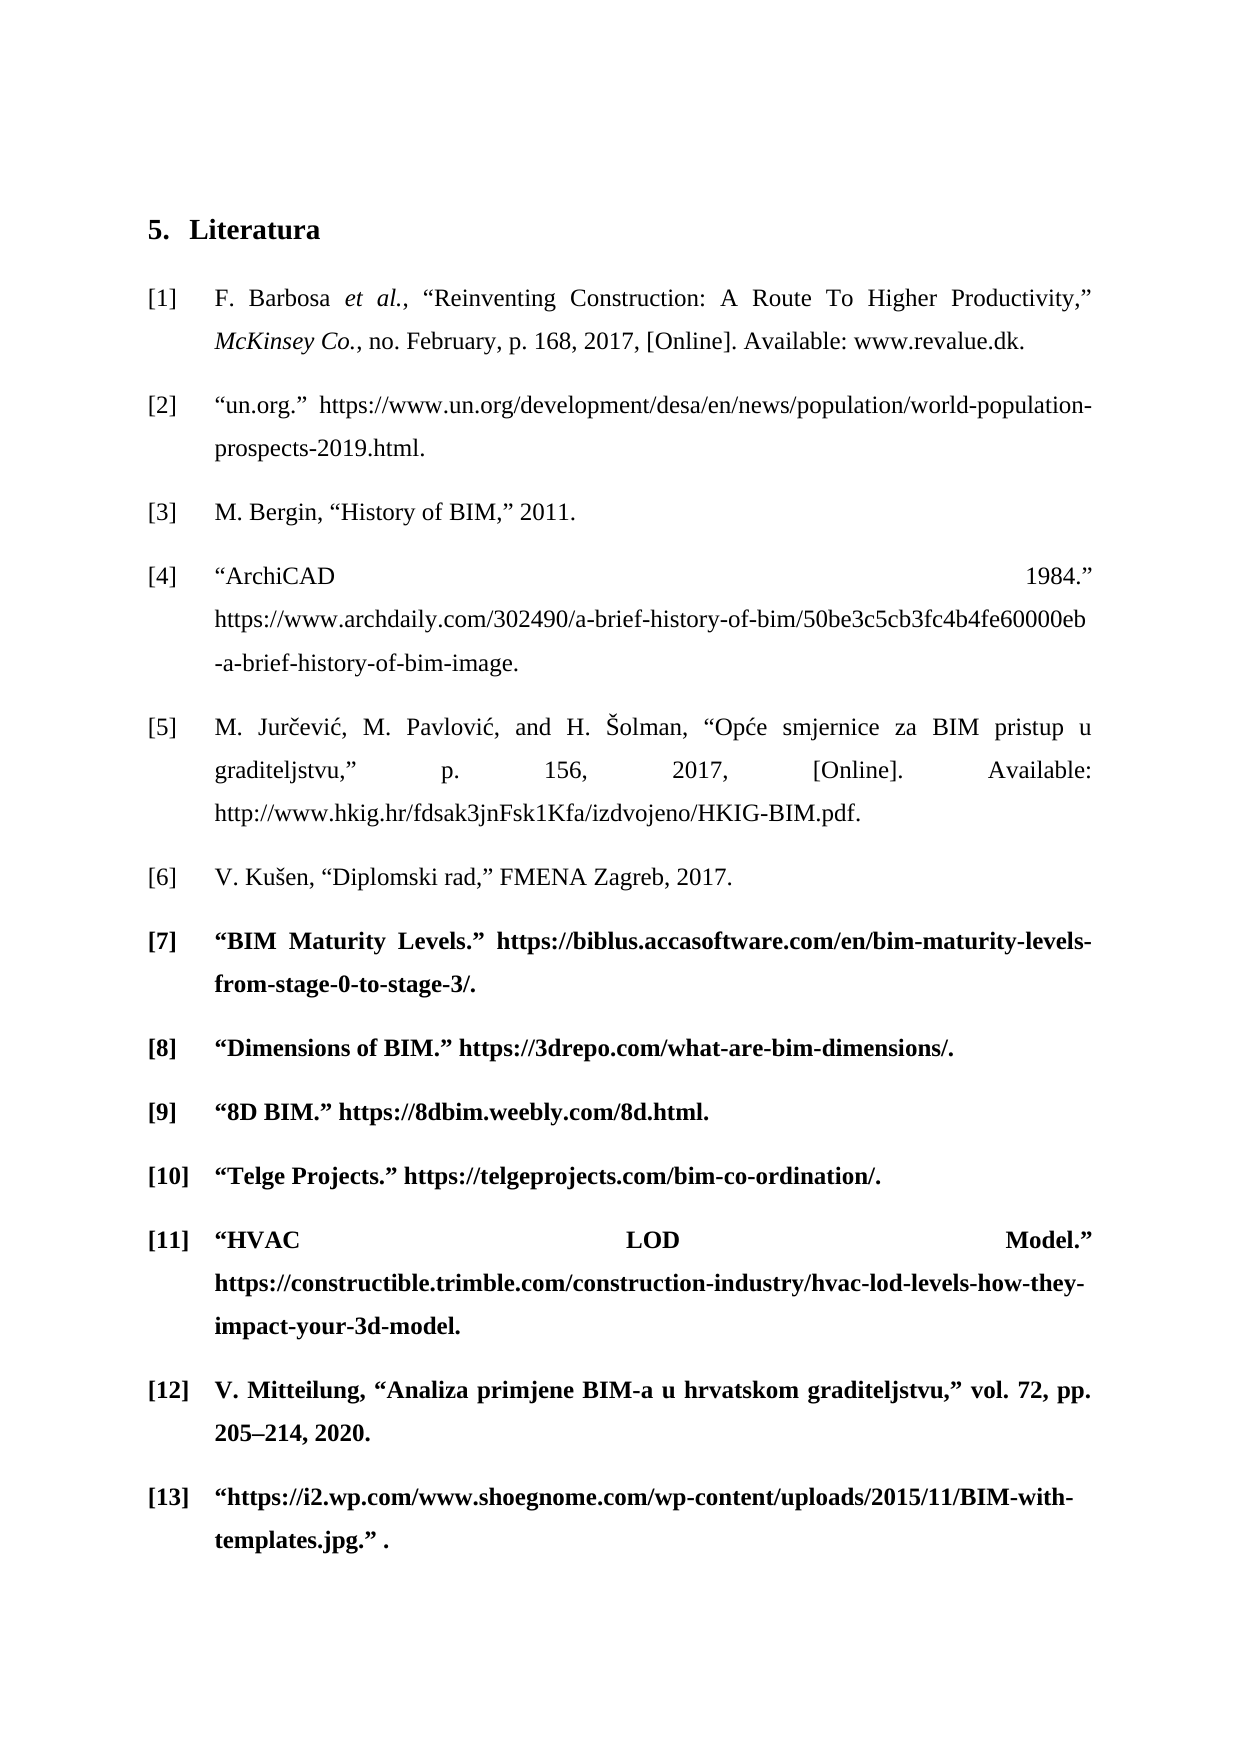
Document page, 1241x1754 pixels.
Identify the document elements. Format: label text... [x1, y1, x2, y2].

text [10] “Telge Projects.” https://telgeprojects.com/bim-co-ordination/. [148, 1161, 1092, 1189]
text [3] M. Bergin, “History of BIM,” 2011. [148, 497, 1092, 526]
text [5] M. Jurčević, M. Pavlović, and H. Šolman, “Opće smjernice za BIM pristup u graditeljstvu,” p. 156, 2017, [Online]. Available: http://www.hkig.hr/fdsak3jnFsk1Kfa/izdvojeno/HKIG-BIM.pdf. [148, 712, 1092, 827]
text [4] “ArchiCAD 1984.” https://www.archdaily.com/302490/a-brief-history-of-bim/50be3c5cb3fc4b4fe60000eb-a-brief-history-of-bim-image. [148, 561, 1092, 676]
text [8] “Dimensions of BIM.” https://3drepo.com/what-are-bim-dimensions/. [148, 1033, 1092, 1062]
text [13] “https://i2.wp.com/www.shoegnome.com/wp-content/uploads/2015/11/BIM-with-templates.jpg.” . [148, 1482, 1092, 1554]
text [1] F. Barbosa et al., “Reinventing Construction: A Route To Higher Productivity,” McKinsey Co., no. February, p. 168, 2017, [Online]. Available: www.revalue.dk. [148, 283, 1092, 355]
text [6] V. Kušen, “Diplomski rad,” FMENA Zagreb, 2017. [148, 862, 1092, 891]
text [9] “8D BIM.” https://8dbim.weebly.com/8d.html. [148, 1097, 1092, 1126]
text [11] “HVAC LOD Model.” https://constructible.trimble.com/construction-industry/hvac-lod-levels-how-they-impact-your-3d-model. [148, 1225, 1092, 1340]
text [2] “un.org.” https://www.un.org/development/desa/en/news/population/world-population-prospects-2019.html. [148, 390, 1092, 462]
subtitle Literatura [148, 212, 1092, 246]
text [7] “BIM Maturity Levels.” https://biblus.accasoftware.com/en/bim-maturity-levels-from-stage-0-to-stage-3/. [148, 926, 1092, 998]
text [12] V. Mitteilung, “Analiza primjene BIM-a u hrvatskom graditeljstvu,” vol. 72, pp. 205–214, 2020. [148, 1375, 1092, 1447]
